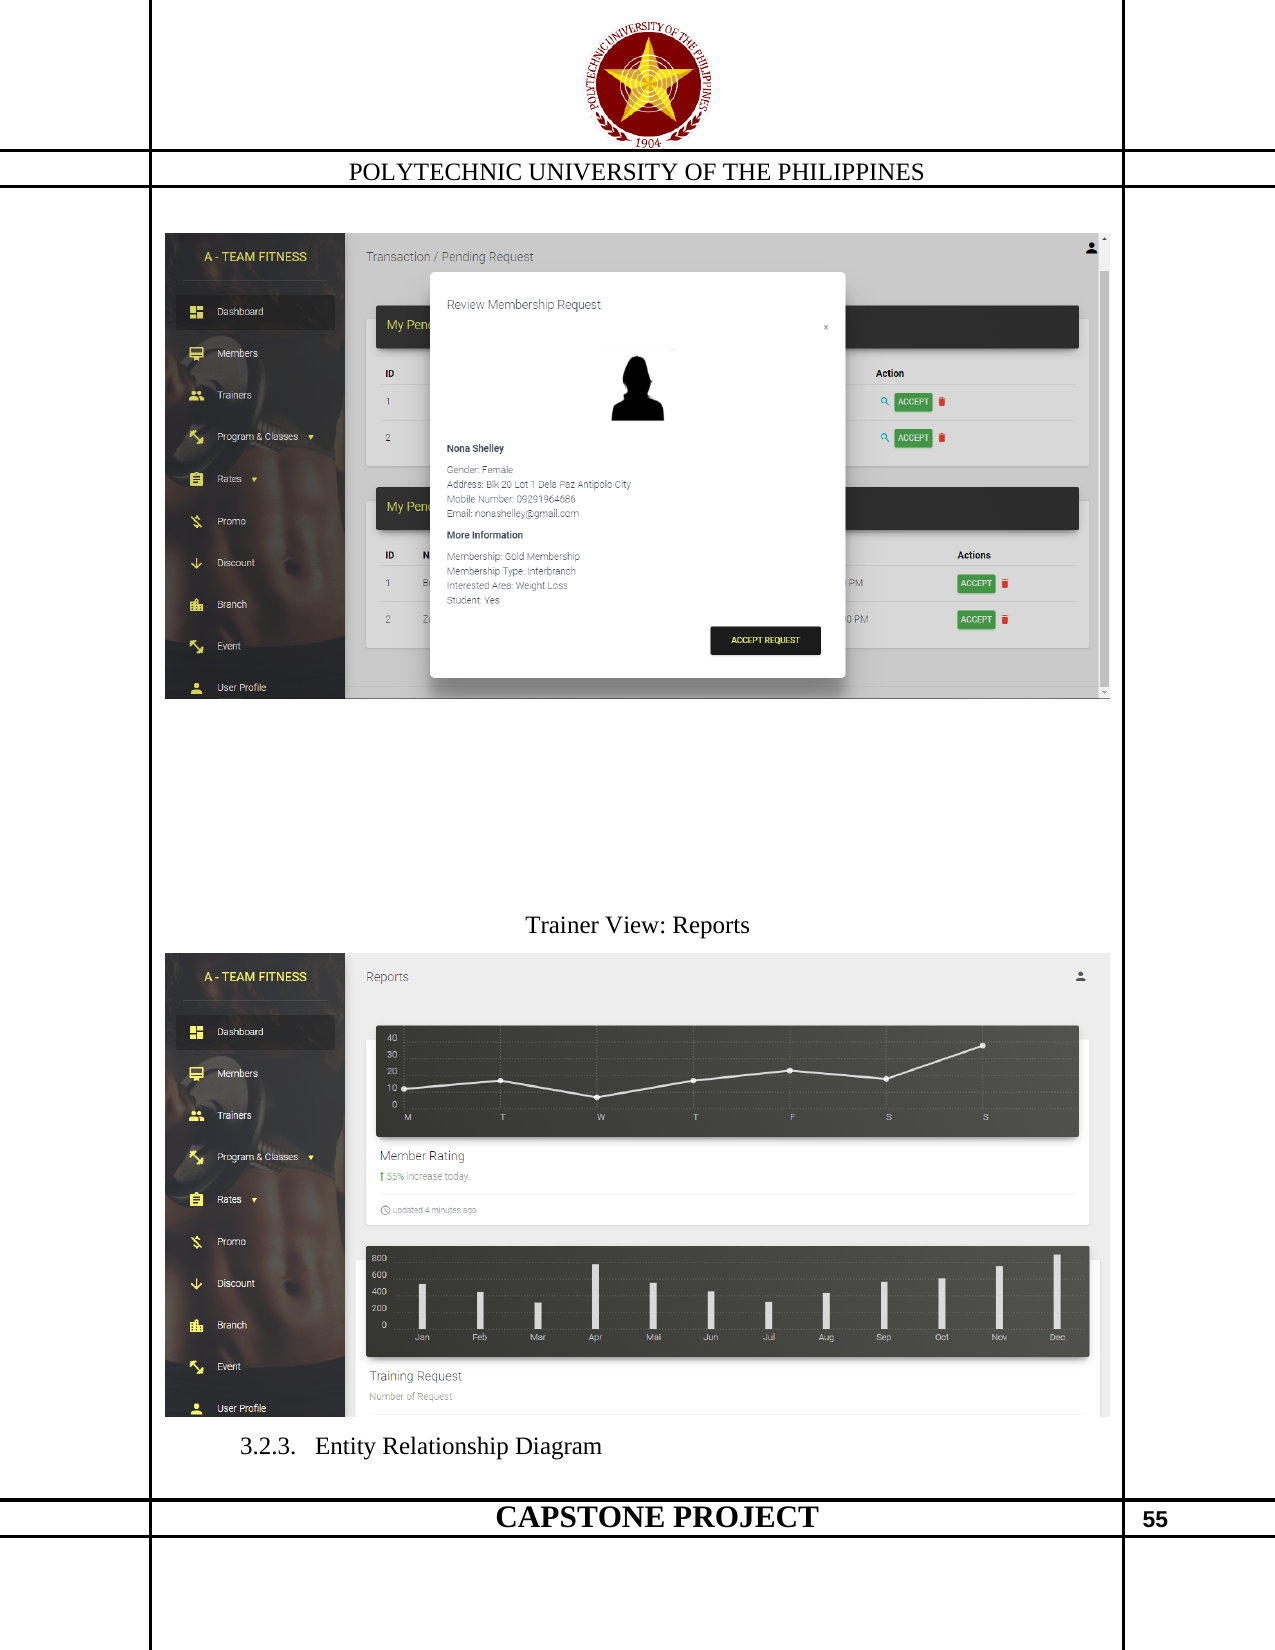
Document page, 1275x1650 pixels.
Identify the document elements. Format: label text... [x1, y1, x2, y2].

picture [165, 233, 1110, 699]
picture [583, 20, 712, 149]
list Entity Relationship Diagram [240, 1431, 1110, 1460]
text Trainer View: Reports [165, 910, 1110, 939]
picture [165, 953, 1110, 1417]
